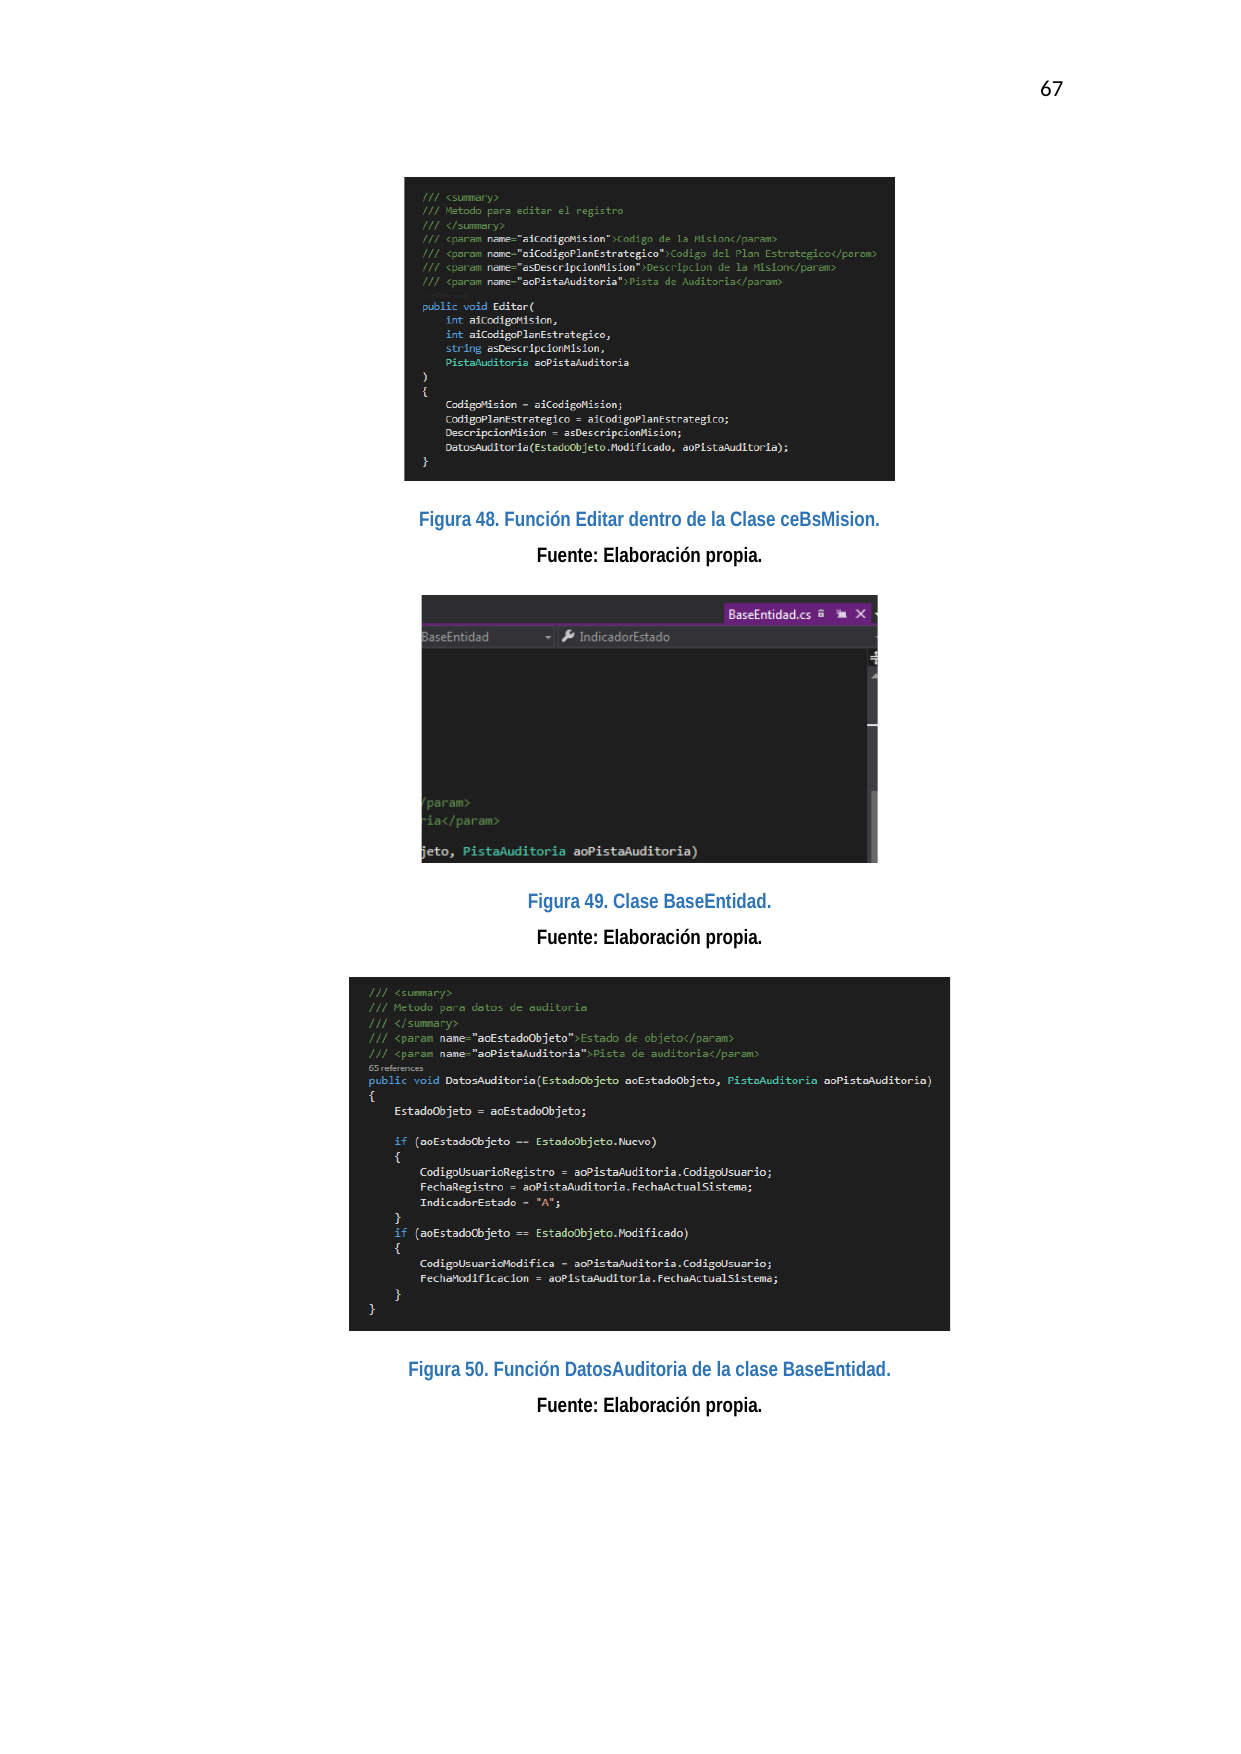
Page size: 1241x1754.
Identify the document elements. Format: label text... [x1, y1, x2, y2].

picture [404, 177, 895, 481]
picture [421, 595, 878, 863]
text Figura 49. Clase BaseEntidad. [236, 889, 1063, 913]
text Fuente: Elaboración propia. [236, 1393, 1063, 1417]
text Figura 50. Función DatosAuditoria de la clase BaseEntidad. [236, 1357, 1063, 1381]
text Fuente: Elaboración propia. [236, 925, 1063, 949]
text Figura 48. Función Editar dentro de la Clase ceBsMision. [236, 507, 1063, 531]
picture [349, 977, 951, 1331]
text Fuente: Elaboración propia. [236, 543, 1063, 567]
